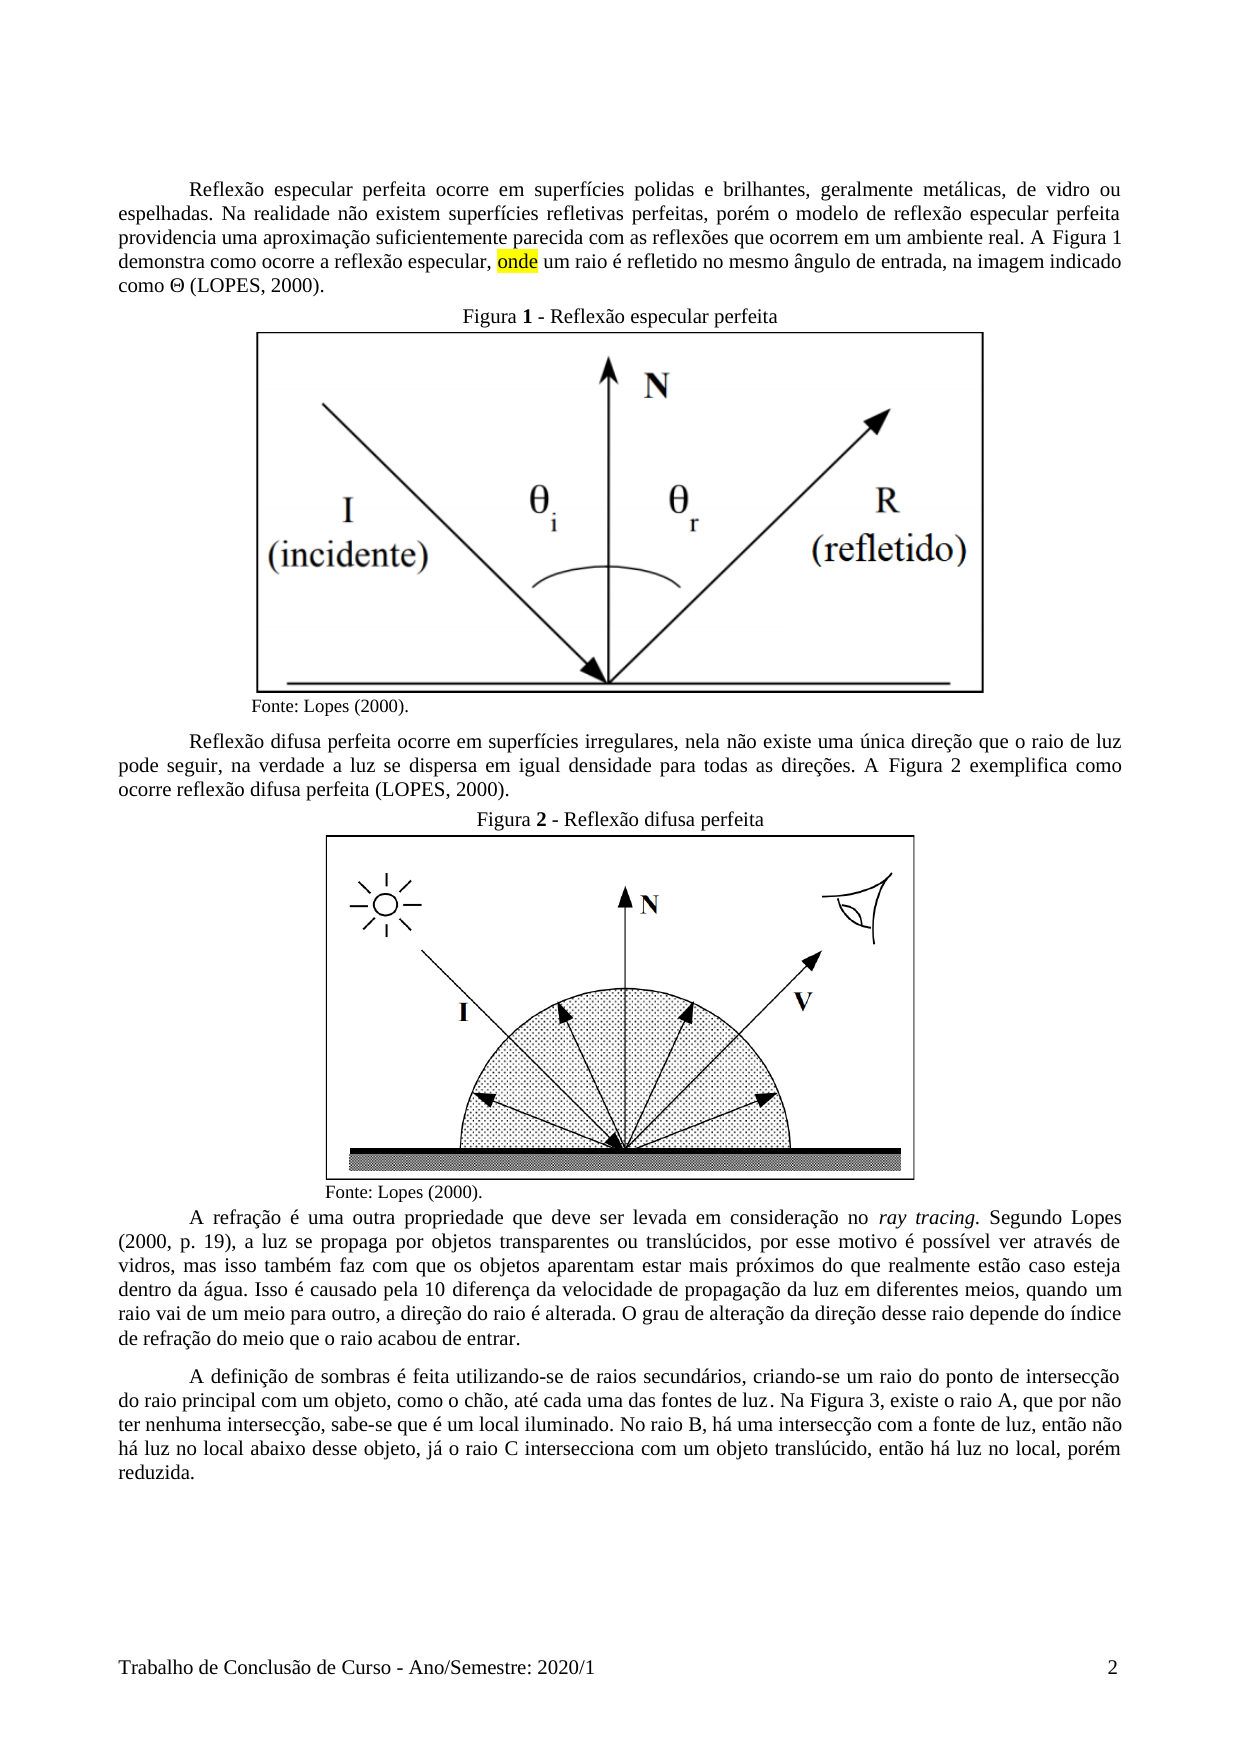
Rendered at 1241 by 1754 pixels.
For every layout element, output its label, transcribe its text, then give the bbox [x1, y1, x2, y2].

text A definição de sombras é feita utilizando-se de raios secundários, criando-se um raio do ponto de intersecção do raio principal com um objeto, como o chão, até cada uma das fontes de luz. Na Figura 3, existe o raio A, que por não ter nenhuma intersecção, sabe-se que é um local iluminado. No raio B, há uma intersecção com a fonte de luz, então não há luz no local abaixo desse objeto, já o raio C intersecciona com um objeto translúcido, então há luz no local, porém reduzida. [118, 1364, 1122, 1484]
picture [256, 332, 984, 693]
text Reflexão especular perfeita ocorre em superfícies polidas e brilhantes, geralmente metálicas, de vidro ou espelhadas. Na realidade não existem superfícies refletivas perfeitas, porém o modelo de reflexão especular perfeita providencia uma aproximação suficientemente parecida com as reflexões que ocorrem em um ambiente real. A Figura 1 demonstra como ocorre a reflexão especular, onde um raio é refletido no mesmo ângulo de entrada, na imagem indicado como Θ (LOPES, 2000). [118, 177, 1122, 297]
text Figura 1 - Reflexão especular perfeita [118, 304, 1122, 328]
text Fonte: Lopes (2000). [325, 1181, 1122, 1203]
picture [325, 835, 915, 1180]
text Fonte: Lopes (2000). [251, 695, 1122, 716]
text Figura 2 - Reflexão difusa perfeita [118, 807, 1122, 831]
text A refração é uma outra propriedade que deve ser levada em consideração no ray tracing. Segundo Lopes (2000, p. 19), a luz se propaga por objetos transparentes ou translúcidos, por esse motivo é possível ver através de vidros, mas isso também faz com que os objetos aparentam estar mais próximos do que realmente estão caso esteja dentro da água. Isso é causado pela 10 diferença da velocidade de propagação da luz em diferentes meios, quando um raio vai de um meio para outro, a direção do raio é alterada. O grau de alteração da direção desse raio depende do índice de refração do meio que o raio acabou de entrar. [118, 1205, 1122, 1349]
text Reflexão difusa perfeita ocorre em superfícies irregulares, nela não existe uma única direção que o raio de luz pode seguir, na verdade a luz se dispersa em igual densidade para todas as direções. A Figura 2 exemplifica como ocorre reflexão difusa perfeita (LOPES, 2000). [118, 729, 1122, 801]
